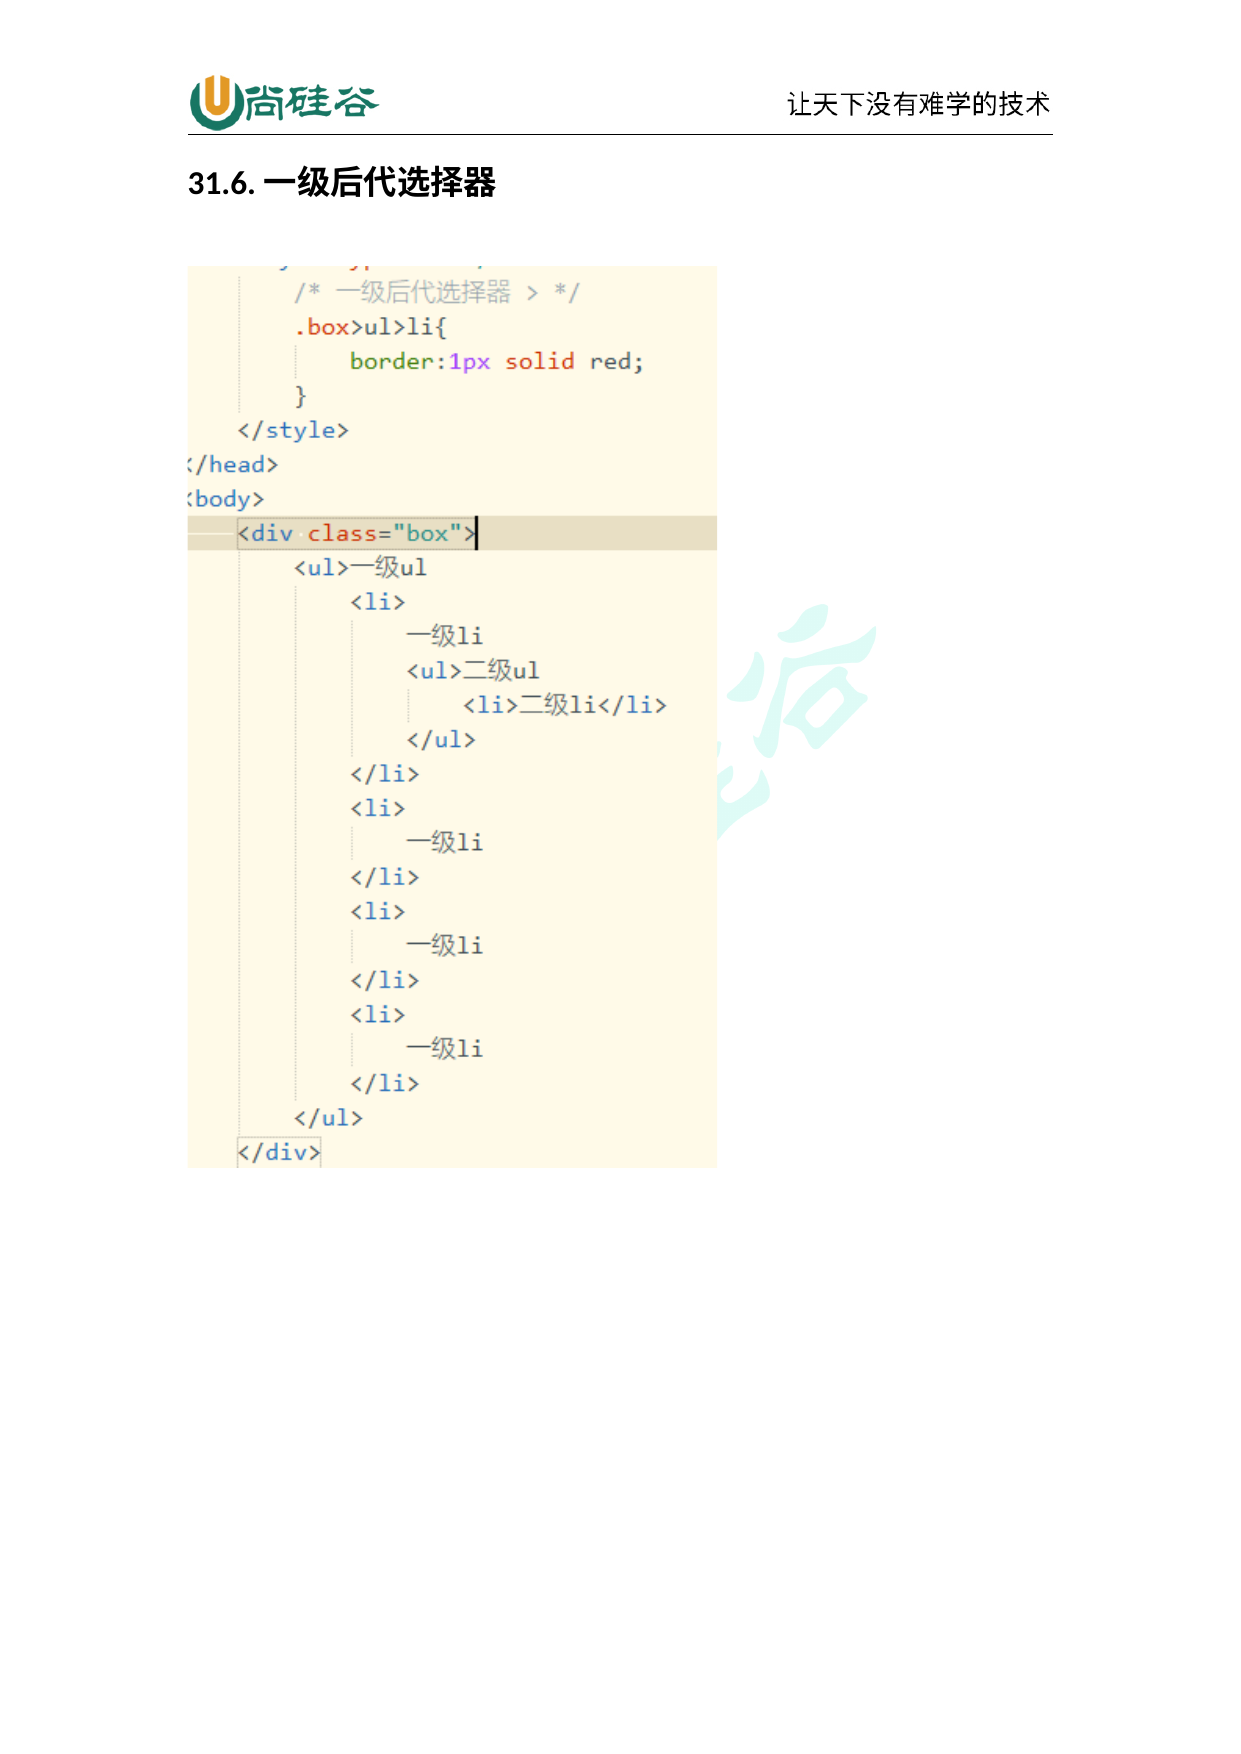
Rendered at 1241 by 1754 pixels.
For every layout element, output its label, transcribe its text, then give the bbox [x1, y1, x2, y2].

picture [187, 266, 718, 1168]
picture [187, 73, 1053, 132]
subtitle 一级后代选择器 [187, 156, 1053, 204]
